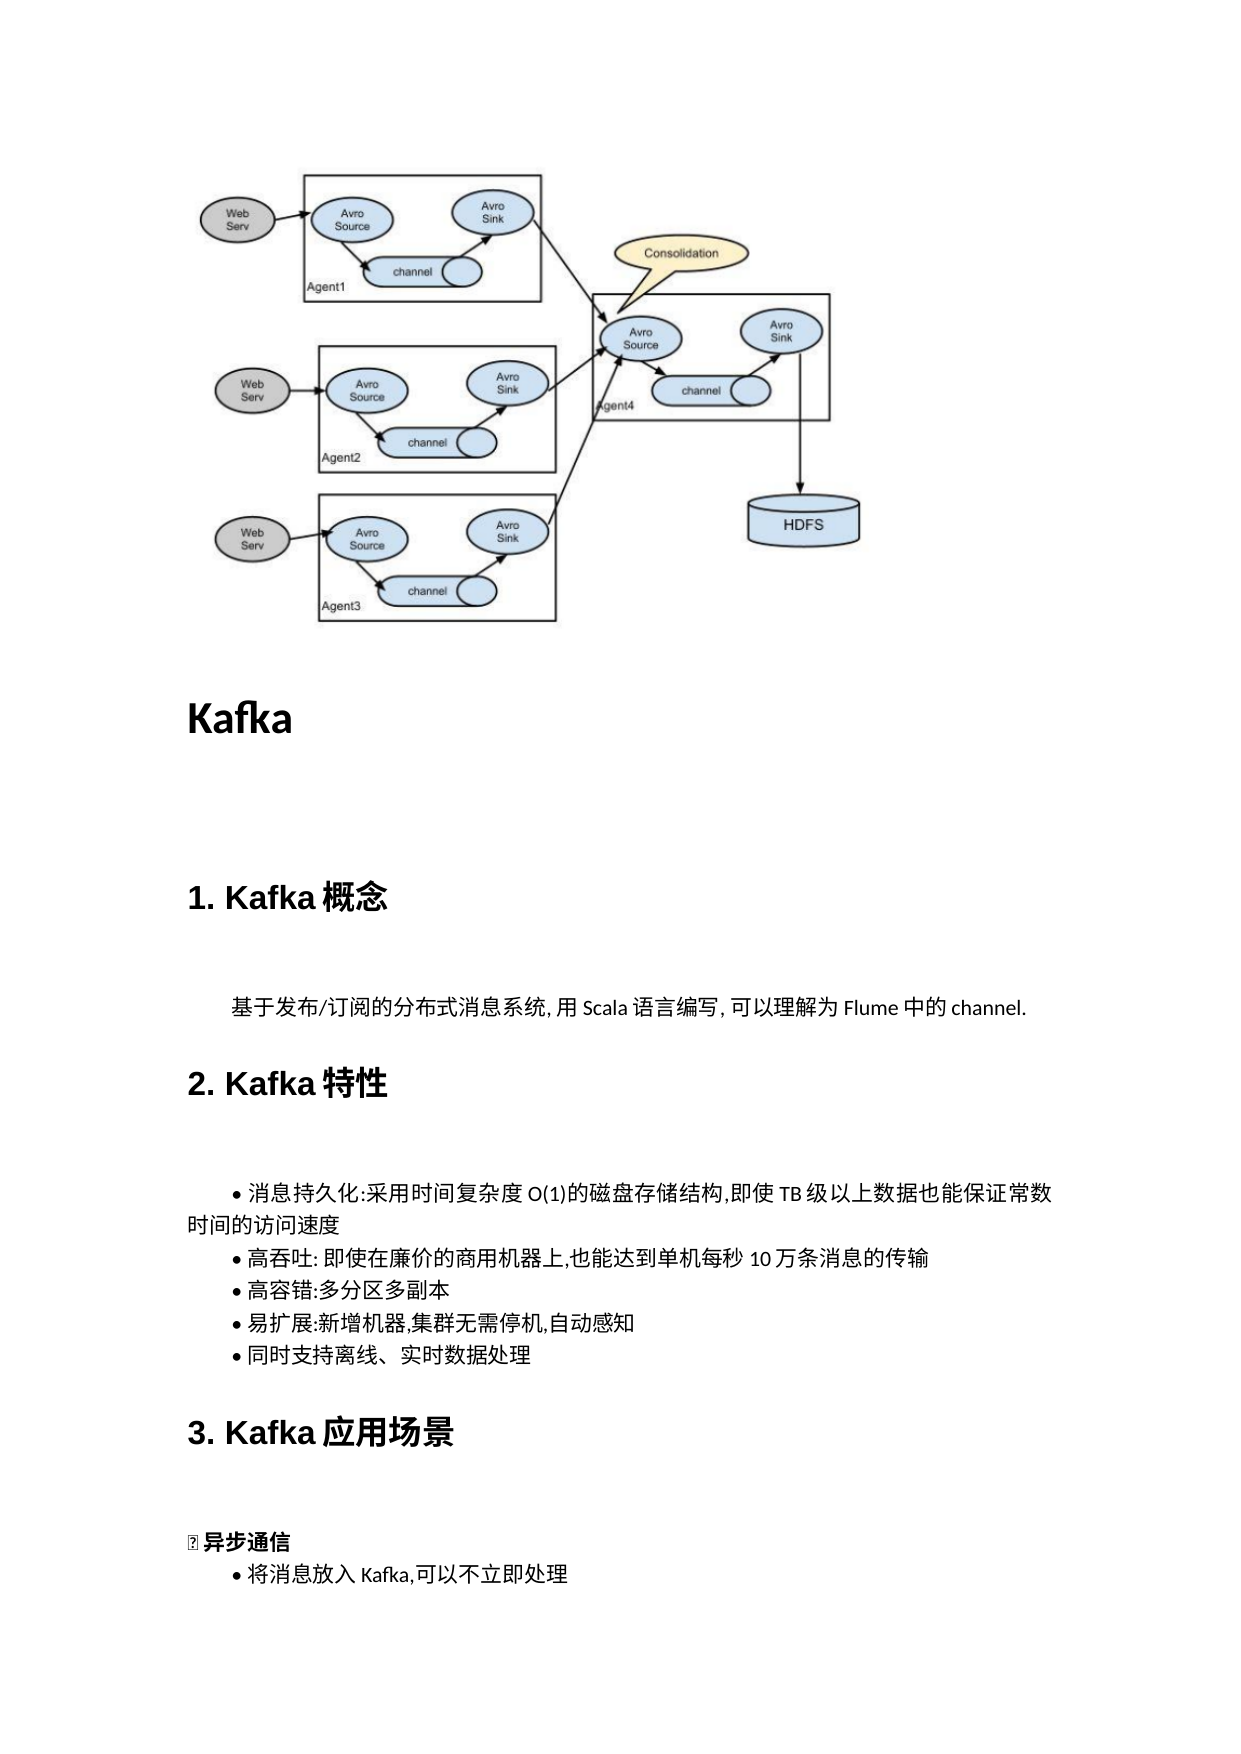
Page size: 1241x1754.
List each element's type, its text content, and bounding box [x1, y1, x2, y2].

text  异步通信 [187, 1524, 1053, 1557]
subtitle Kafka特性 [187, 1049, 1053, 1114]
subtitle Kafka概念 [187, 862, 1053, 927]
picture [187, 162, 871, 634]
text • 同时支持离线、实时数据处理 [187, 1338, 1053, 1371]
text • 将消息放入Kafka,可以不立即处理 [187, 1557, 1053, 1589]
text • 易扩展:新增机器,集群无需停机,自动感知 [187, 1306, 1053, 1338]
subtitle Kafka应用场景 [187, 1398, 1053, 1463]
text • 高容错:多分区多副本 [187, 1273, 1053, 1306]
text 基于发布/订阅的分布式消息系统, 用Scala语言编写, 可以理解为Flume中的channel. [187, 989, 1053, 1022]
text • 消息持久化:采用时间复杂度O(1)的磁盘存储结构,即使TB级以上数据也能保证常数时间的访问速度 [187, 1176, 1053, 1241]
subtitle Kafka [187, 685, 1053, 750]
text • 高吞吐: 即使在廉价的商用机器上,也能达到单机每秒10万条消息的传输 [187, 1241, 1053, 1273]
